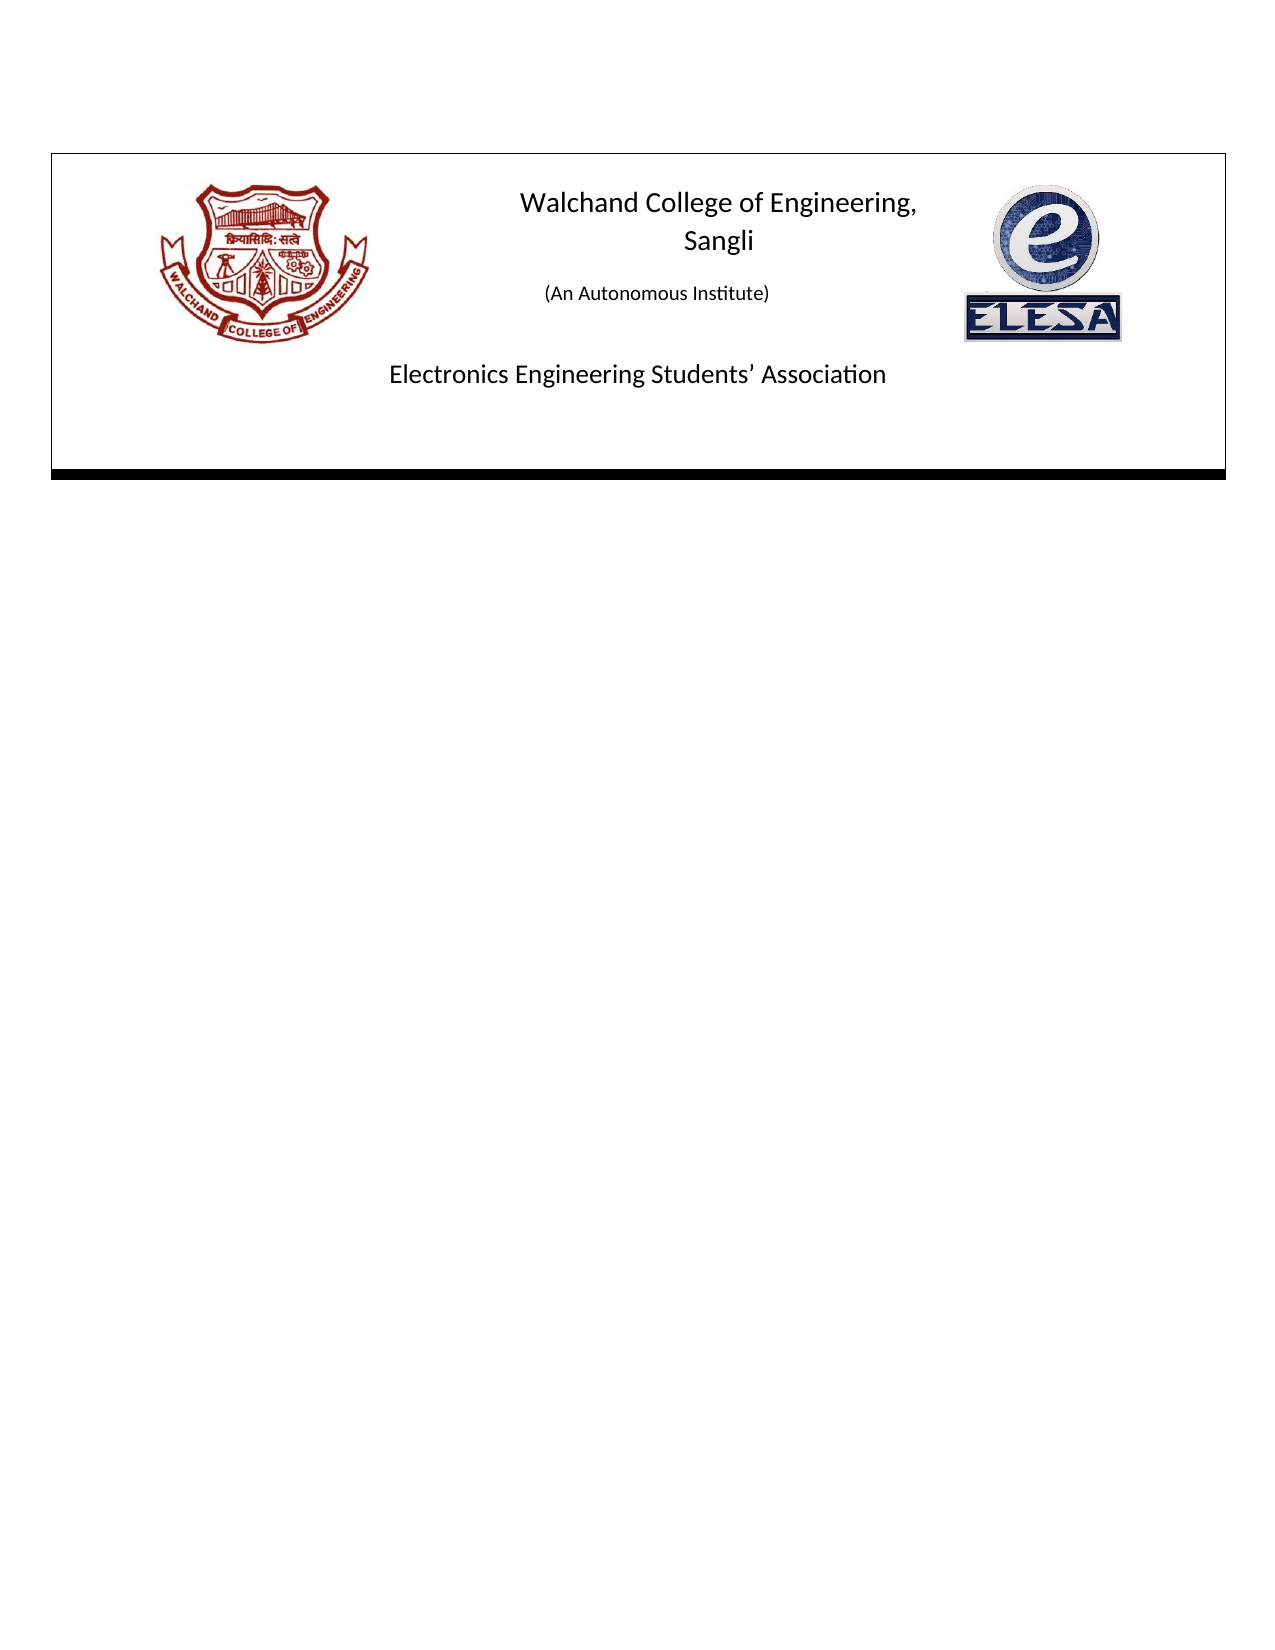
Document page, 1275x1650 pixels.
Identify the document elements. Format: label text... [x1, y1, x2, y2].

picture [151, 178, 378, 351]
table_header Walchand College of Engineering, Sangli (An Autonomous Institute) Electronics Engineering Students’ Association [52, 154, 1225, 469]
picture [960, 180, 1126, 346]
